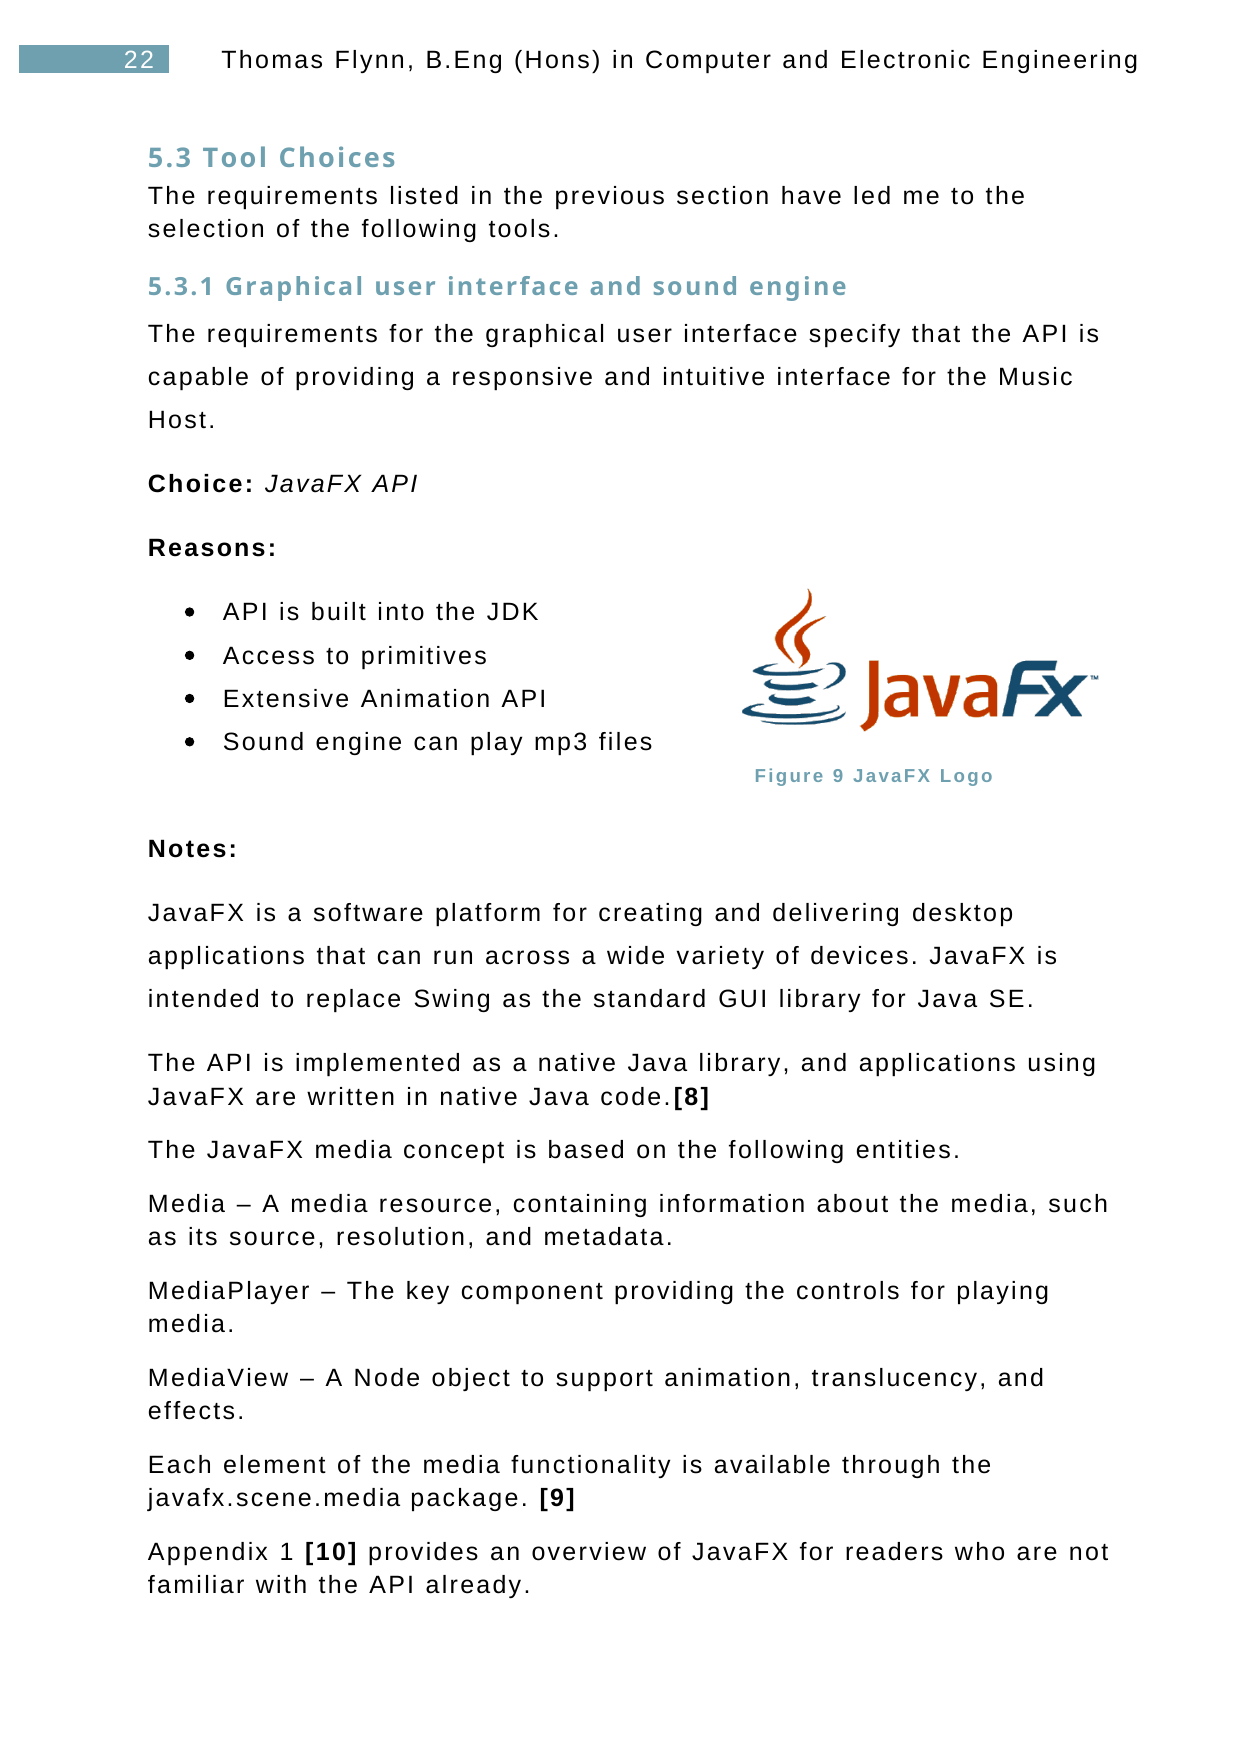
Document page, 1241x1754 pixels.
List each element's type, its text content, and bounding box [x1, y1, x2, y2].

text The API is implemented as a native Java library, and applications using JavaFX are written in native Java code.[8] [148, 1048, 1122, 1110]
subtitle 5.3 Tool Choices [148, 139, 1122, 176]
list Extensive Animation API [185, 684, 688, 713]
text The JavaFX media concept is based on the following entities. [148, 1135, 1122, 1164]
text Reasons: [148, 533, 1122, 562]
text The requirements listed in the previous section have led me to the selection of the following tools. [148, 181, 1122, 243]
text MediaPlayer – The key component providing the controls for playing media. [148, 1276, 1122, 1338]
list Access to primitives [185, 641, 688, 669]
text Appendix 1 [10] provides an overview of JavaFX for readers who are not familiar with the API already. [148, 1537, 1122, 1598]
list Sound engine can play mp3 files [185, 727, 688, 756]
text Choice: JavaFX API [148, 469, 1122, 498]
text The requirements for the graphical user interface specify that the API is capable of providing a responsive and intuitive interface for the Music Host. [148, 319, 1122, 434]
subtitle 5.3.1 Graphical user interface and sound engine [148, 268, 1122, 302]
text Notes: [148, 834, 1122, 863]
text MediaView – A Node object to support animation, translucency, and effects. [148, 1363, 1122, 1425]
text Each element of the media functionality is available through the javafx.scene.media package. [9] [148, 1450, 1122, 1512]
text JavaFX is a software platform for creating and delivering desktop applications that can run across a wide variety of devices. JavaFX is intended to replace Swing as the standard GUI library for Java SE. [148, 898, 1122, 1013]
list API is built into the JDK [185, 597, 688, 626]
text Media – A media resource, containing information about the media, such as its source, resolution, and metadata. [148, 1189, 1122, 1251]
